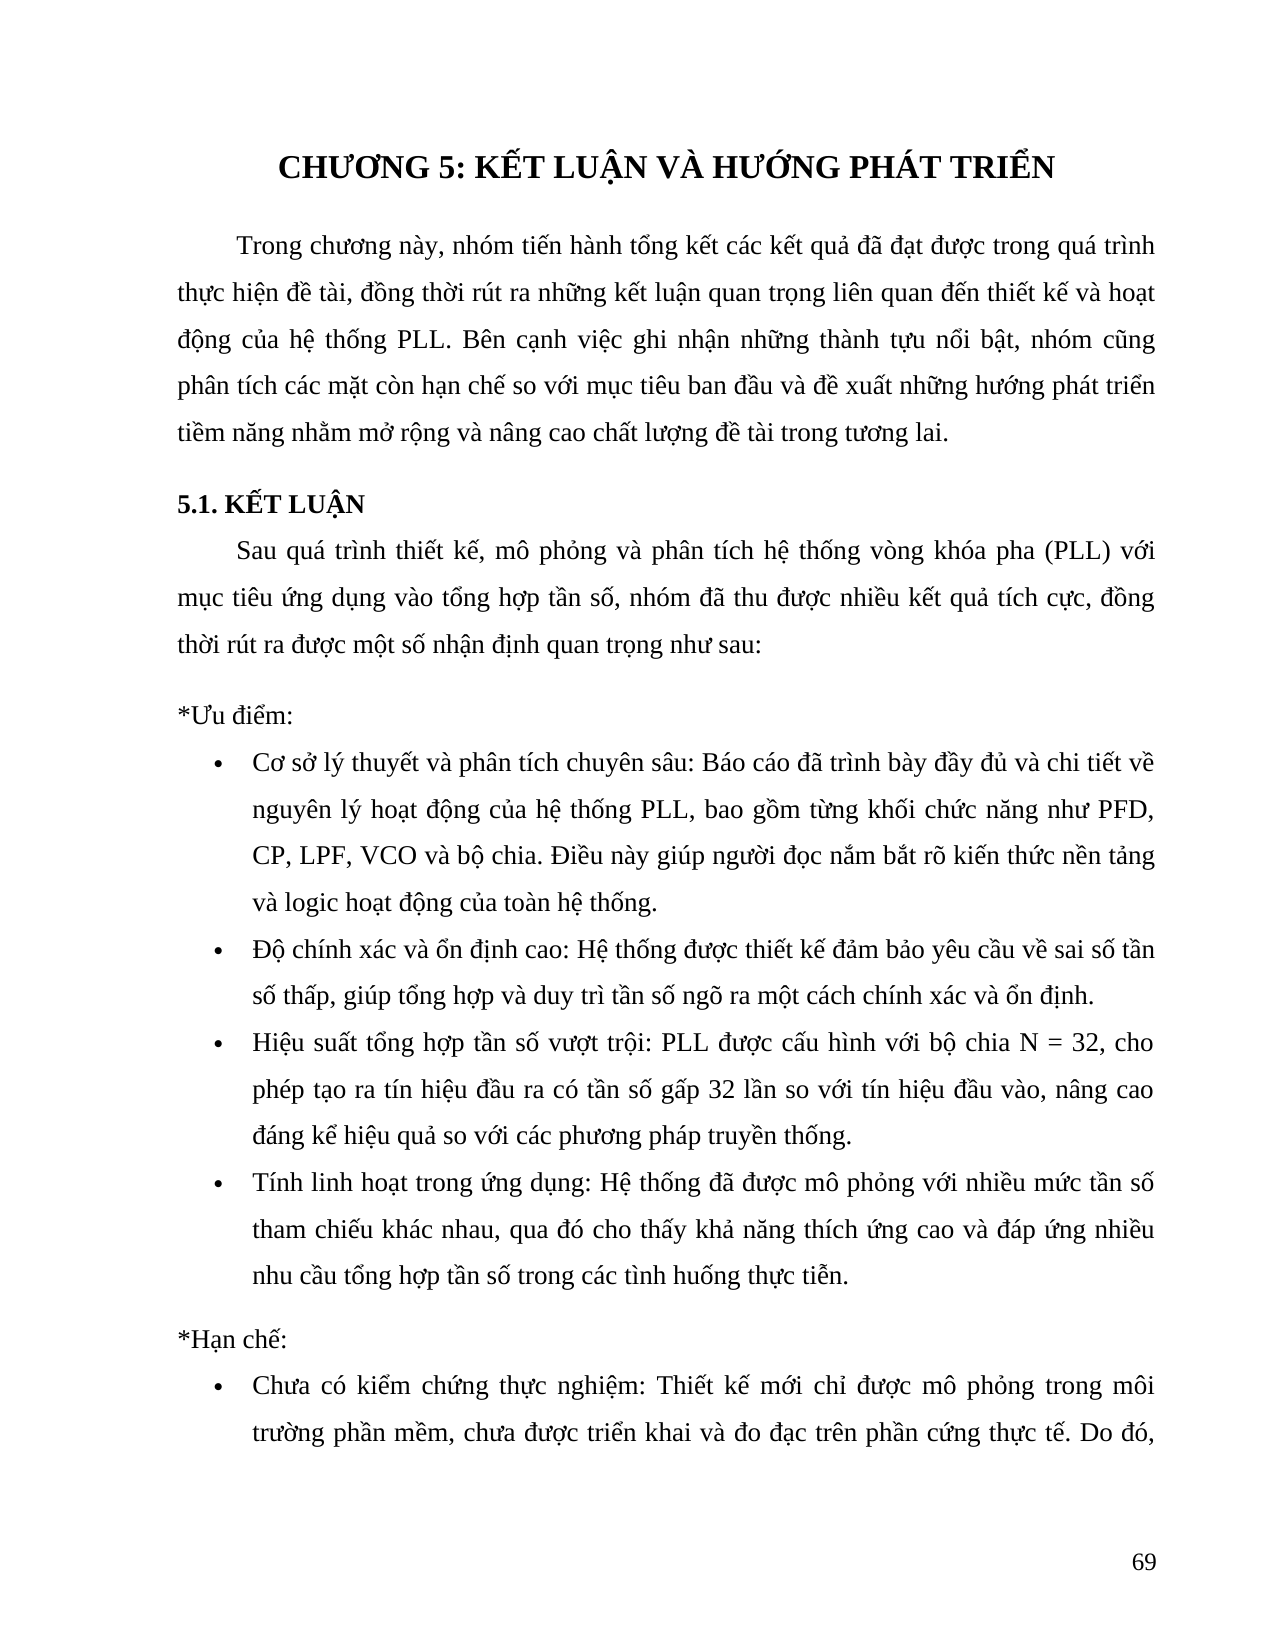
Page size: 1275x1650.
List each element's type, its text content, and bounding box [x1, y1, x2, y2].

text Sau quá trình thiết kế, mô phỏng và phân tích hệ thống vòng khóa pha (PLL) với mục tiêu ứng dụng vào tổng hợp tần số, nhóm đã thu được nhiều kết quả tích cực, đồng thời rút ra được một số nhận định quan trọng như sau: [177, 534, 1156, 659]
list Độ chính xác và ổn định cao: Hệ thống được thiết kế đảm bảo yêu cầu về sai số tần số thấp, giúp tổng hợp và duy trì tần số ngõ ra một cách chính xác và ổn định. [214, 933, 1156, 1011]
text *Ưu điểm: [177, 699, 1156, 731]
list Hiệu suất tổng hợp tần số vượt trội: PLL được cấu hình với bộ chia N = 32, cho phép tạo ra tín hiệu đầu ra có tần số gấp 32 lần so với tín hiệu đầu vào, nâng cao đáng kể hiệu quả so với các phương pháp truyền thống. [214, 1026, 1156, 1151]
text 5.1. KẾT LUẬN [177, 488, 1156, 519]
text CHƯƠNG 5: KẾT LUẬN VÀ HƯỚNG PHÁT TRIỂN [177, 147, 1156, 185]
text *Hạn chế: [177, 1323, 1156, 1354]
text Trong chương này, nhóm tiến hành tổng kết các kết quả đã đạt được trong quá trình thực hiện đề tài, đồng thời rút ra những kết luận quan trọng liên quan đến thiết kế và hoạt động của hệ thống PLL. Bên cạnh việc ghi nhận những thành tựu nổi bật, nhóm cũng phân tích các mặt còn hạn chế so với mục tiêu ban đầu và đề xuất những hướng phát triển tiềm năng nhằm mở rộng và nâng cao chất lượng đề tài trong tương lai. [177, 229, 1156, 447]
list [214, 1369, 1156, 1447]
list Tính linh hoạt trong ứng dụng: Hệ thống đã được mô phỏng với nhiều mức tần số tham chiếu khác nhau, qua đó cho thấy khả năng thích ứng cao và đáp ứng nhiều nhu cầu tổng hợp tần số trong các tình huống thực tiễn. [214, 1166, 1156, 1291]
list Cơ sở lý thuyết và phân tích chuyên sâu: Báo cáo đã trình bày đầy đủ và chi tiết về nguyên lý hoạt động của hệ thống PLL, bao gồm từng khối chức năng như PFD, CP, LPF, VCO và bộ chia. Điều này giúp người đọc nắm bắt rõ kiến thức nền tảng và logic hoạt động của toàn hệ thống. [214, 746, 1156, 917]
